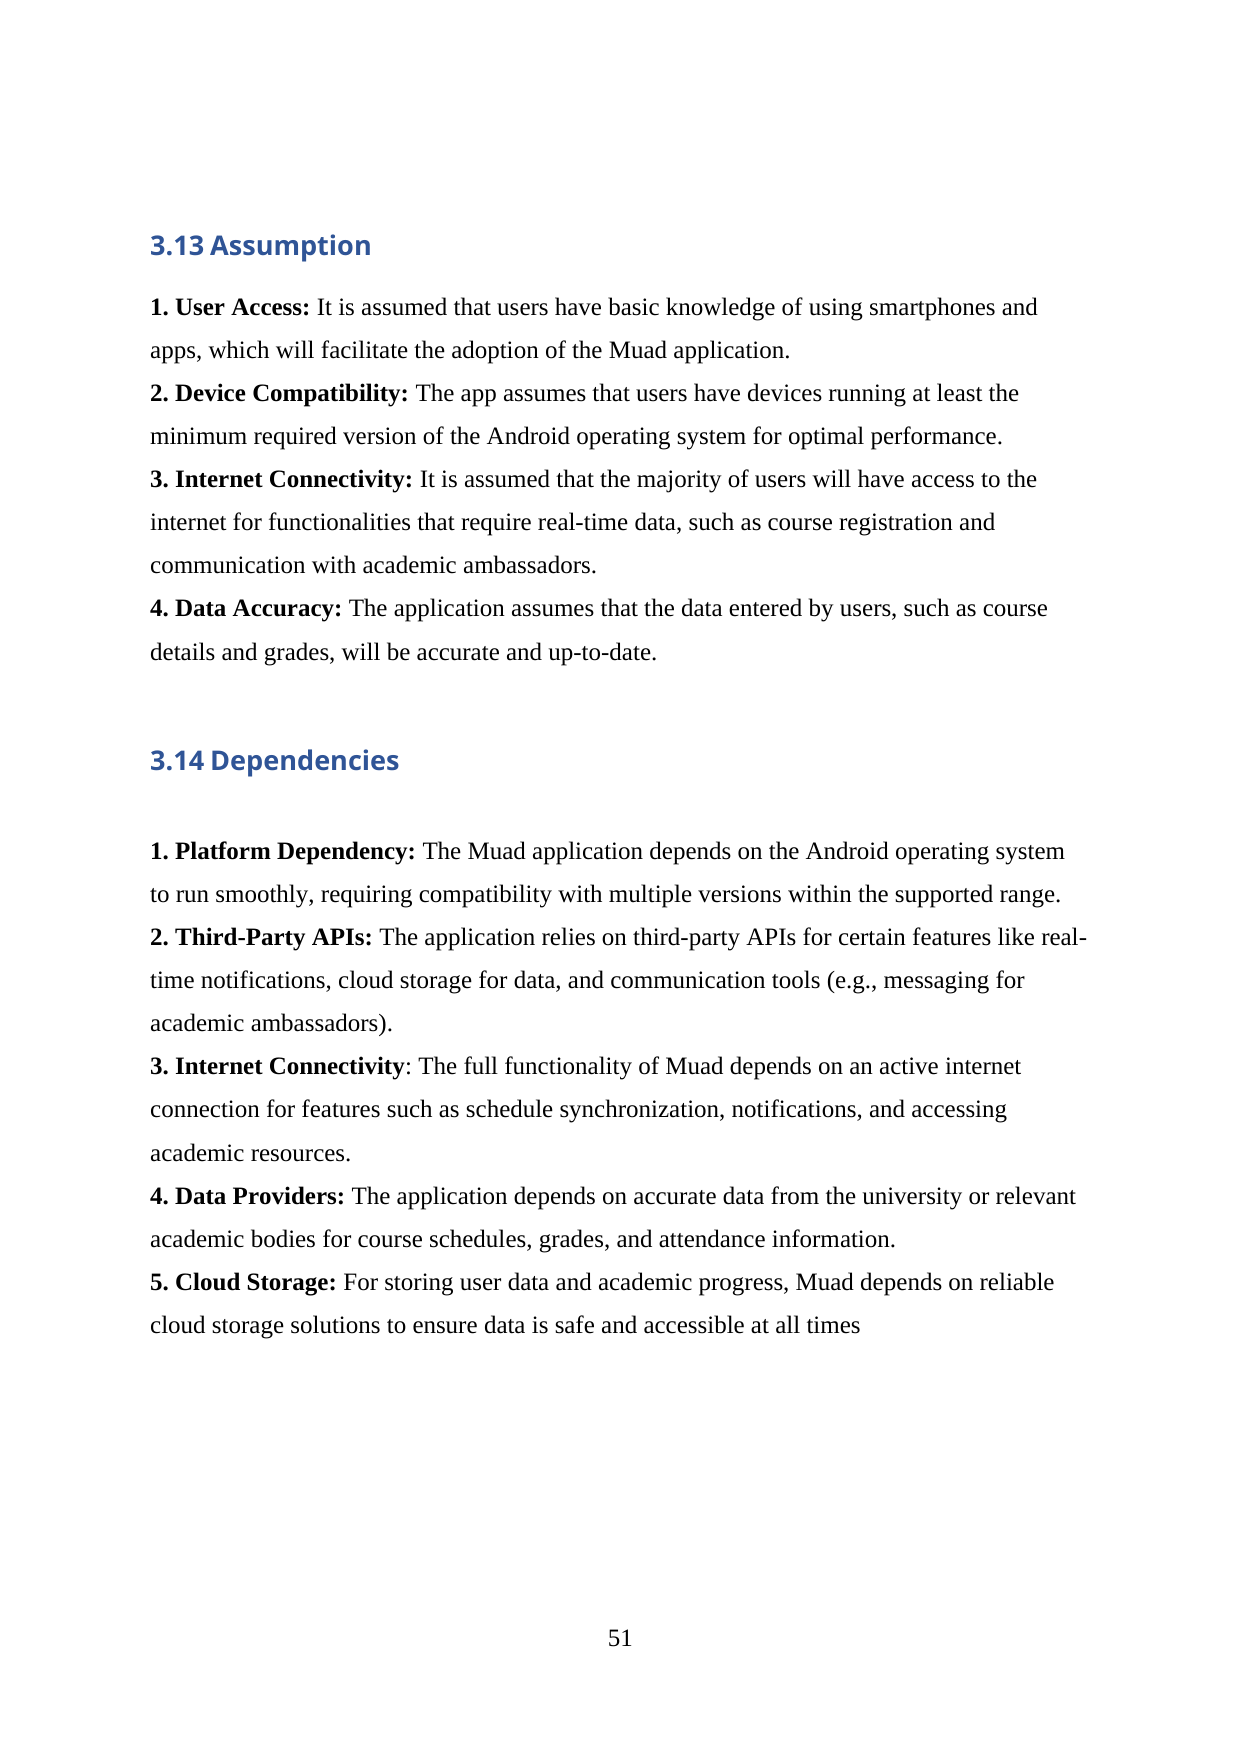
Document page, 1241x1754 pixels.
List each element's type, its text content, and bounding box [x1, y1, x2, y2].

text 1. User Access: It is assumed that users have basic knowledge of using smartphones and apps, which will facilitate the adoption of the Muad application. [150, 292, 1090, 363]
text 1. Platform Dependency: The Muad application depends on the Android operating system to run smoothly, requiring compatibility with multiple versions within the supported range. [150, 836, 1090, 908]
text 4. Data Accuracy: The application assumes that the data entered by users, such as course details and grades, will be accurate and up-to-date. [150, 593, 1090, 665]
text 2. Device Compatibility: The app assumes that users have devices running at least the minimum required version of the Android operating system for optimal performance. [150, 378, 1090, 450]
text 2. Third-Party APIs: The application relies on third-party APIs for certain features like real-time notifications, cloud storage for data, and communication tools (e.g., messaging for academic ambassadors). [150, 922, 1090, 1037]
text 4. Data Providers: The application depends on accurate data from the university or relevant academic bodies for course schedules, grades, and attendance information. [150, 1181, 1090, 1253]
subtitle Dependencies [150, 741, 1090, 778]
text 3. Internet Connectivity: It is assumed that the majority of users will have access to the internet for functionalities that require real-time data, such as course registration and communication with academic ambassadors. [150, 464, 1090, 579]
subtitle Assumption [150, 226, 1090, 263]
text 5. Cloud Storage: For storing user data and academic progress, Muad depends on reliable cloud storage solutions to ensure data is safe and accessible at all times [150, 1267, 1090, 1339]
text 3. Internet Connectivity: The full functionality of Muad depends on an active internet connection for features such as schedule synchronization, notifications, and accessing academic resources. [150, 1051, 1090, 1166]
